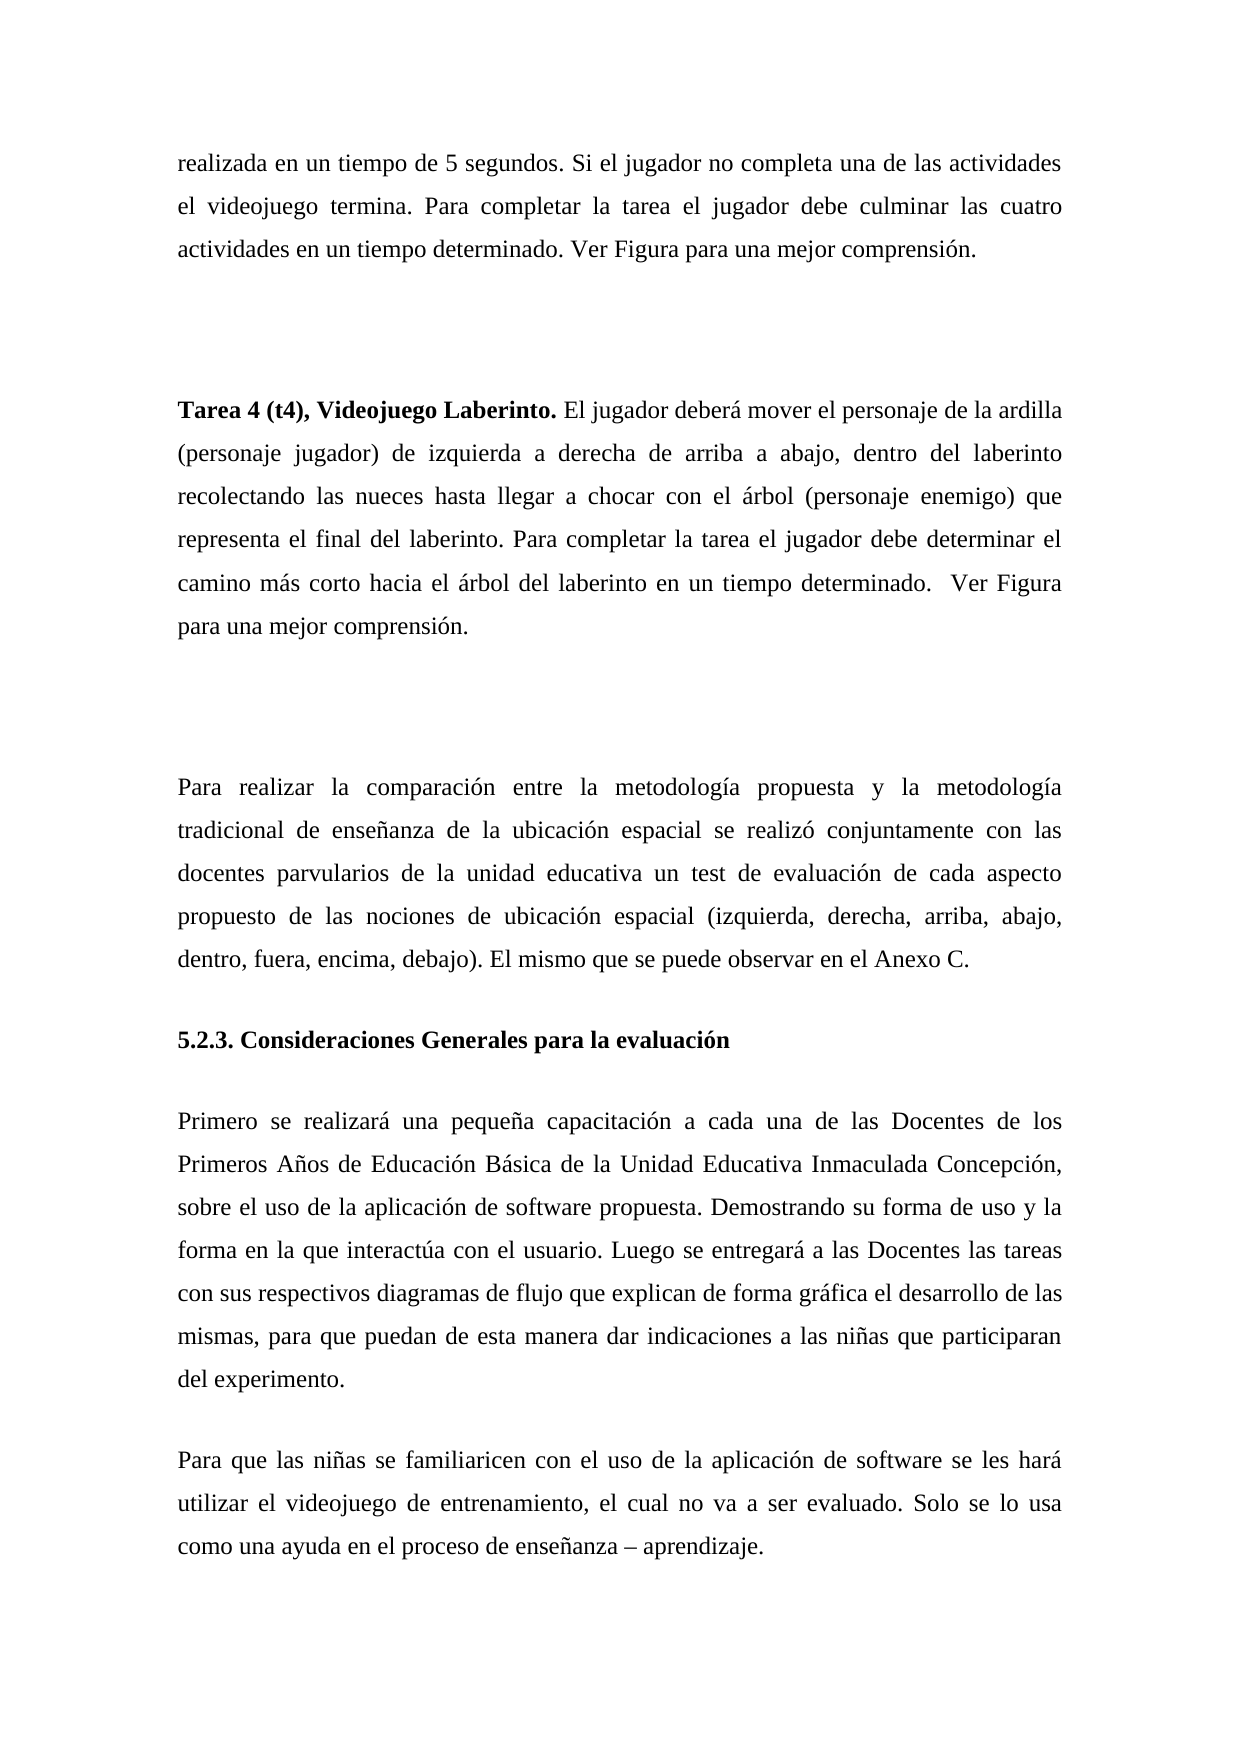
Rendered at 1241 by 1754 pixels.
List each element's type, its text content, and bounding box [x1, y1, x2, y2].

text Primero se realizará una pequeña capacitación a cada una de las Docentes de los Primeros Años de Educación Básica de la Unidad Educativa Inmaculada Concepción, sobre el uso de la aplicación de software propuesta. Demostrando su forma de uso y la forma en la que interactúa con el usuario. Luego se entregará a las Docentes las tareas con sus respectivos diagramas de flujo que explican de forma gráfica el desarrollo de las mismas, para que puedan de esta manera dar indicaciones a las niñas que participaran del experimento. [177, 1106, 1063, 1393]
text Tarea 4 (t4), Videojuego Laberinto. El jugador deberá mover el personaje de la ardilla (personaje jugador) de izquierda a derecha de arriba a abajo, dentro del laberinto recolectando las nueces hasta llegar a chocar con el árbol (personaje enemigo) que representa el final del laberinto. Para completar la tarea el jugador debe determinar el camino más corto hacia el árbol del laberinto en un tiempo determinado. Ver Figura para una mejor comprensión. [177, 395, 1063, 639]
subtitle 5.2.3. Consideraciones Generales para la evaluación [177, 1025, 1063, 1054]
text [177, 148, 1063, 263]
text Para que las niñas se familiaricen con el uso de la aplicación de software se les hará utilizar el videojuego de entrenamiento, el cual no va a ser evaluado. Solo se lo usa como una ayuda en el proceso de enseñanza – aprendizaje. [177, 1445, 1063, 1560]
text Para realizar la comparación entre la metodología propuesta y la metodología tradicional de enseñanza de la ubicación espacial se realizó conjuntamente con las docentes parvularios de la unidad educativa un test de evaluación de cada aspecto propuesto de las nociones de ubicación espacial (izquierda, derecha, arriba, abajo, dentro, fuera, encima, debajo). El mismo que se puede observar en el Anexo C. [177, 772, 1063, 973]
